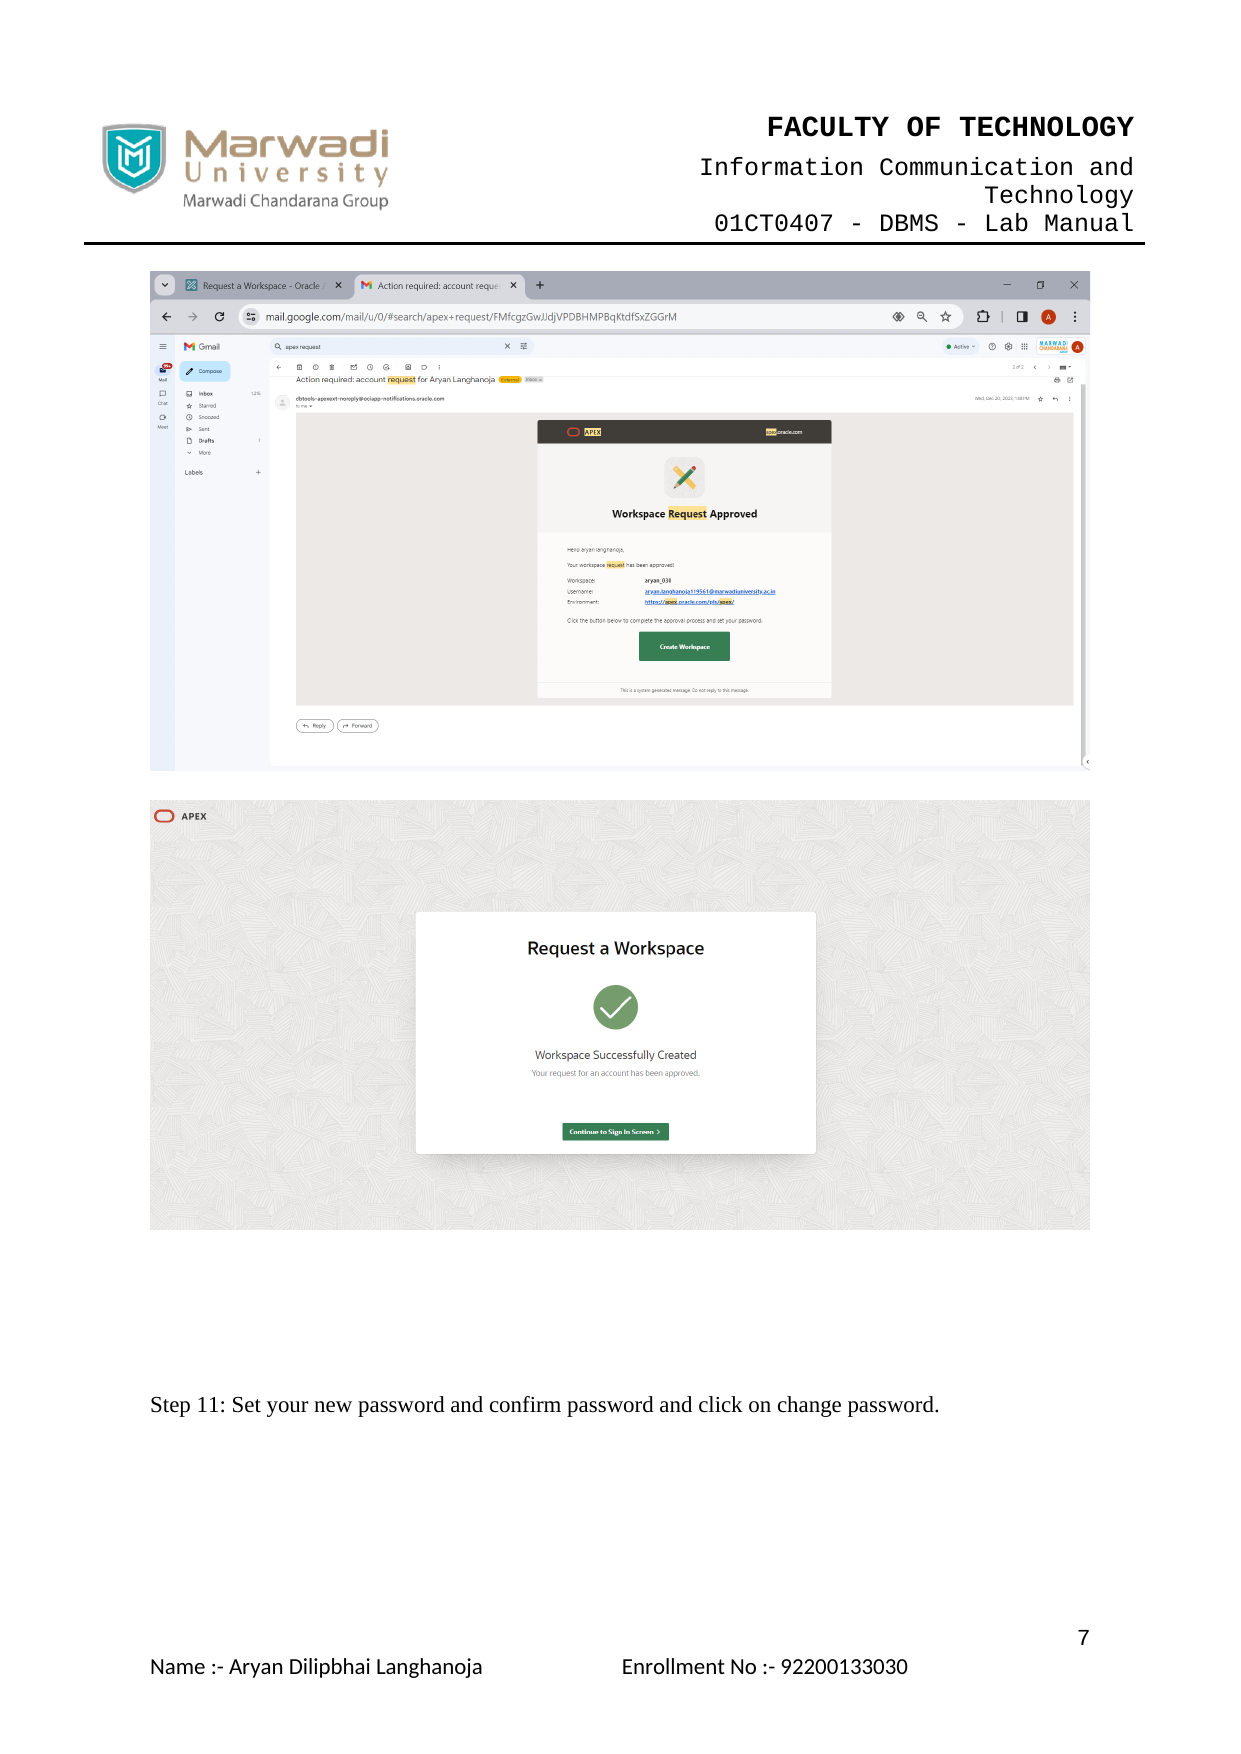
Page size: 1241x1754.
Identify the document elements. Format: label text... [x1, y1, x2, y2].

picture [150, 271, 1091, 771]
picture [95, 112, 395, 225]
picture [150, 800, 1090, 1230]
text Step 11: Set your new password and confirm password and click on change password. [150, 1391, 1090, 1418]
